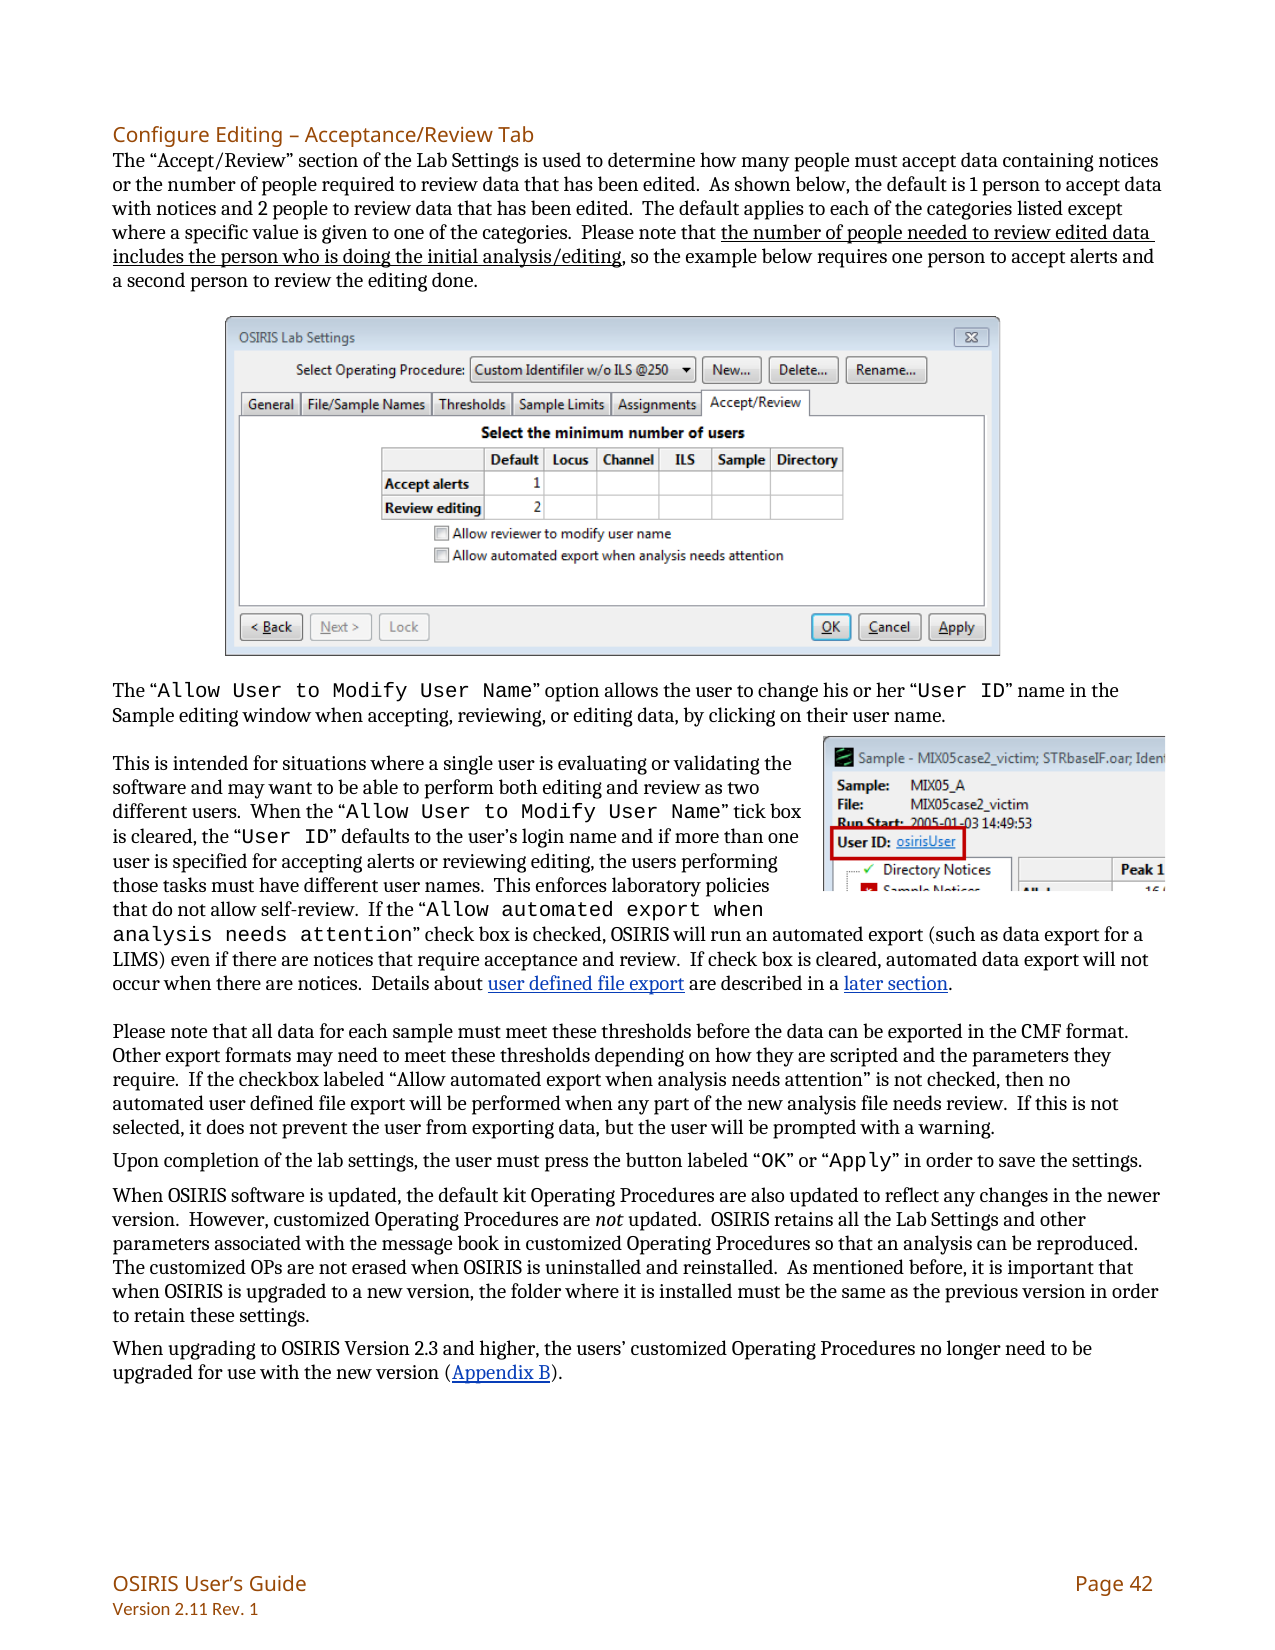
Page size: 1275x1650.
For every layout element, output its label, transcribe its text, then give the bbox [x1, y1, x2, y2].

text Please note that all data for each sample must meet these thresholds before the data can be exported in the CMF format. Other export formats may need to meet these thresholds depending on how they are scripted and the parameters they require. If the checkbox labeled “Allow automated export when analysis needs attention” is not checked, then no automated user defined file export will be performed when any part of the new analysis file needs review. If this is not selected, it does not prevent the user from exporting data, but the user will be prompted with a warning. [112, 1020, 1162, 1139]
text Upon completion of the lab settings, the user must press the button labeled “OK” or “Apply” in order to save the settings. [112, 1149, 1162, 1174]
text The “Accept/Review” section of the Lab Settings is used to determine how many people must accept data containing notices or the number of people required to review data that has been edited. As shown below, the default is 1 person to accept data with notices and 2 people to review data that has been edited. The default applies to each of the categories listed except where a specific value is given to one of the categories. Please note that the number of people needed to review edited data includes the person who is doing the initial analysis/editing, so the example below requires one person to accept alerts and a second person to review the editing done. [112, 149, 1162, 293]
text This is intended for situations where a single user is evaluating or validating the software and may want to be able to perform both editing and review as two different users. When the “Allow User to Modify User Name” tick box is cleared, the “User ID” defaults to the user’s login name and if more than one user is specified for accepting alerts or reviewing editing, the users performing those tasks must have different user names. This enforces laboratory policies that do not allow self-review. If the “Allow automated export when analysis needs attention” check box is checked, OSIRIS will run an automated export (such as data export for a LIMS) even if there are notices that require acceptance and review. If check box is cleared, automated data export will not occur when there are notices. Details about user defined file export are described in a later section. [112, 752, 1162, 996]
text The “Allow User to Modify User Name” option allows the user to change his or her “User ID” name in the Sample editing window when accepting, reviewing, or editing data, by clicking on their user name. [112, 679, 1162, 728]
picture [225, 316, 1001, 656]
text When OSIRIS software is updated, the default kit Operating Procedures are also updated to reflect any changes in the newer version. However, customized Operating Procedures are not updated. OSIRIS retains all the Lab Settings and other parameters associated with the message book in customized Operating Procedures so that an analysis can be reproduced. The customized OPs are not erased when OSIRIS is uninstalled and reinstalled. As mentioned before, it is important that when OSIRIS is upgraded to a new version, the folder where it is installed must be the same as the previous version in order to retain these settings. [112, 1184, 1162, 1327]
subtitle Configure Editing – Acceptance/Review Tab [112, 120, 1162, 149]
text When upgrading to OSIRIS Version 2.3 and higher, the users’ customized Operating Procedures no longer need to be upgraded for use with the new version (Appendix B). [112, 1337, 1162, 1385]
picture [823, 730, 1166, 902]
